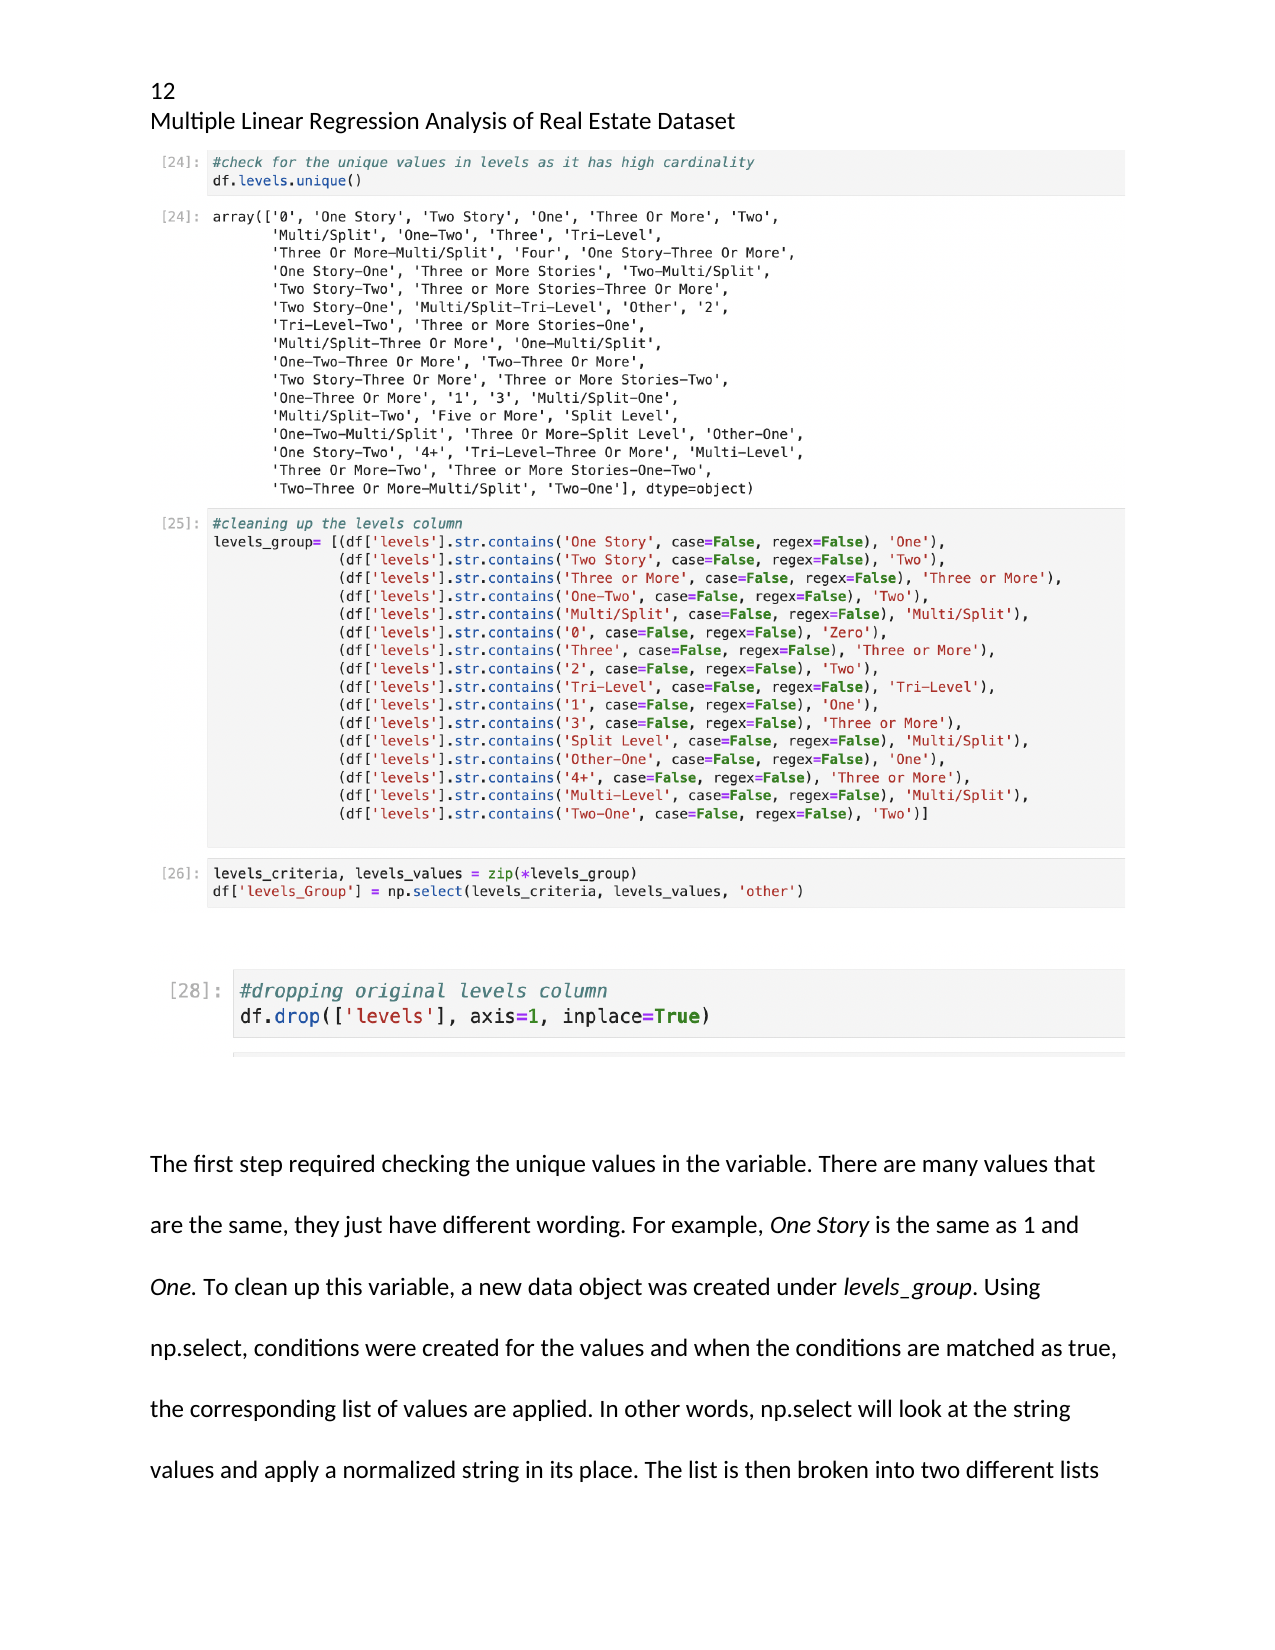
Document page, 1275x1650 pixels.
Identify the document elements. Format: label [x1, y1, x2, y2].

picture [150, 942, 1125, 1057]
text [150, 1148, 1125, 1484]
picture [150, 150, 1125, 913]
